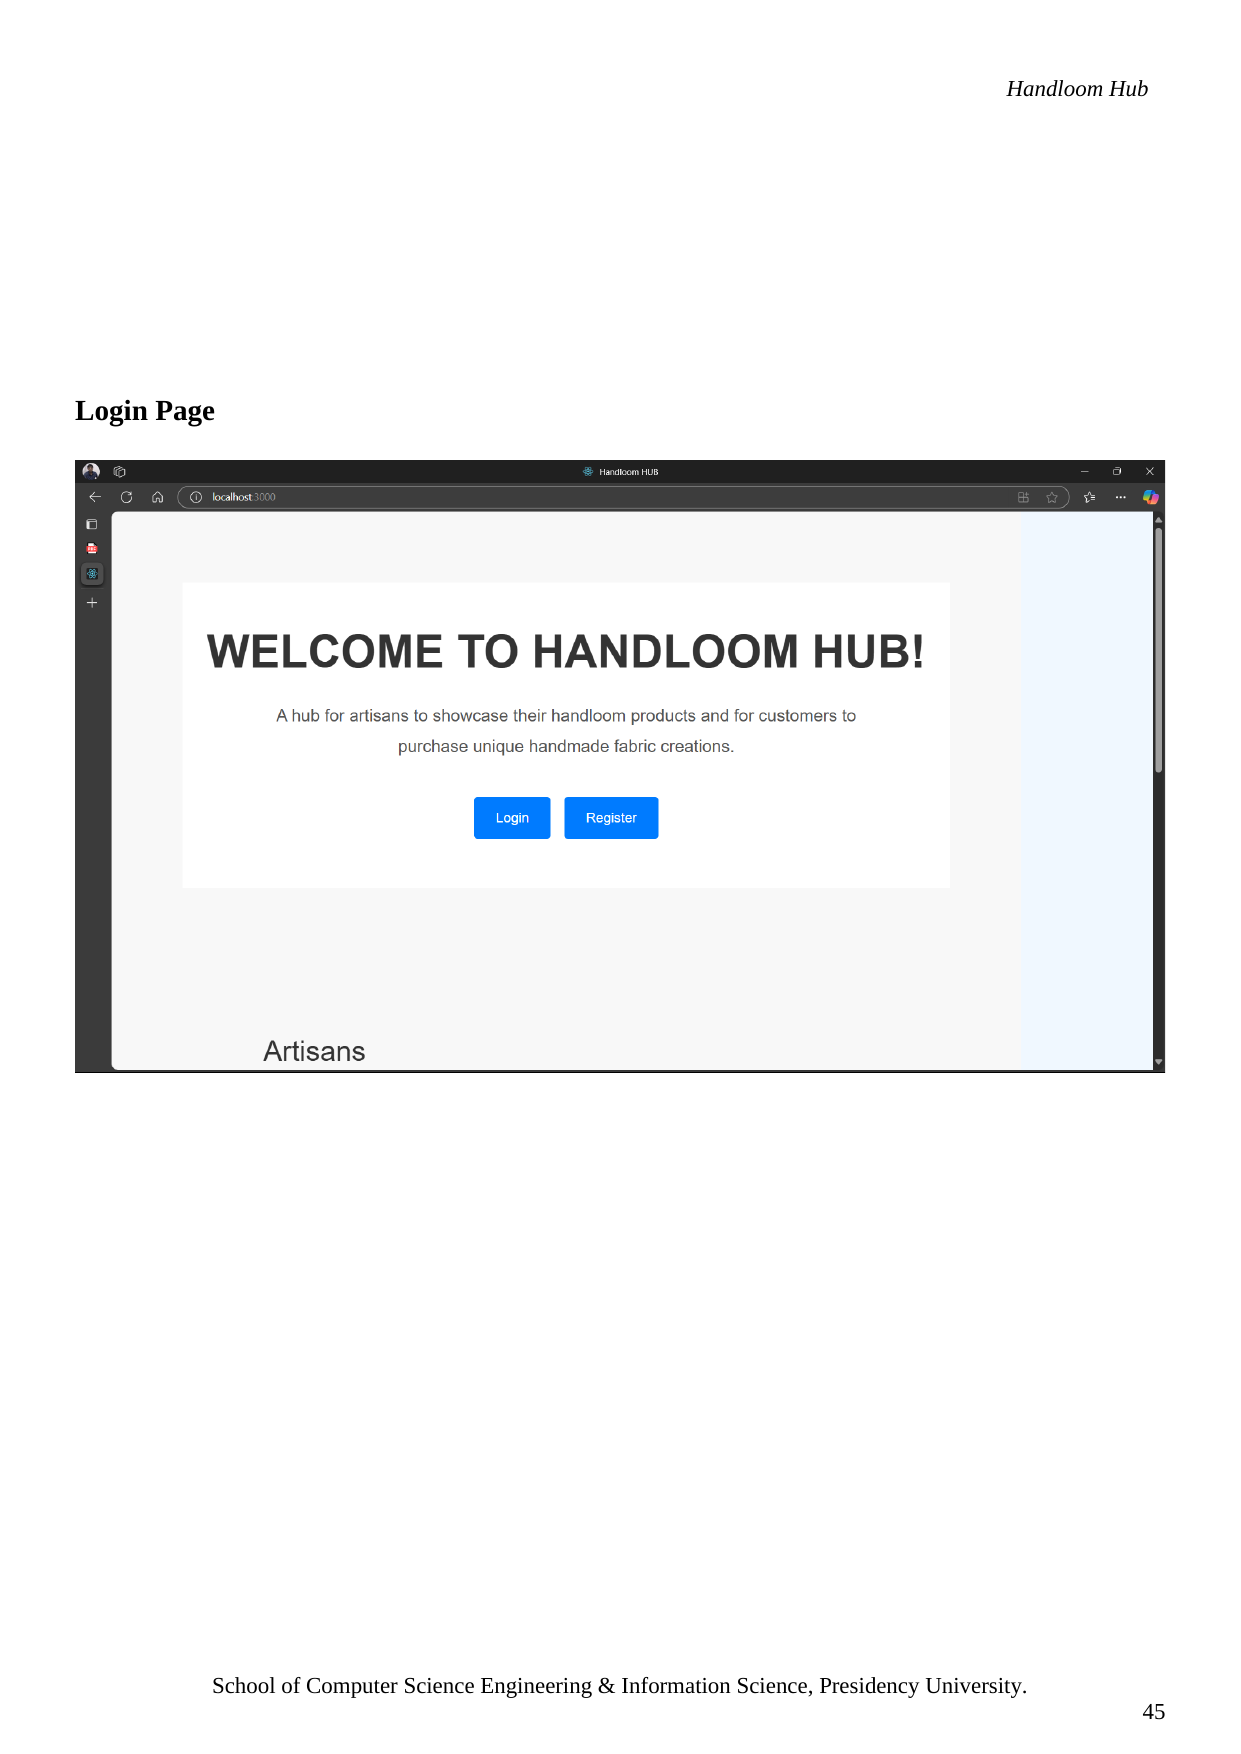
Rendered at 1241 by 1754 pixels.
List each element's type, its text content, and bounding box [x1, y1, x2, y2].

text Login Page [75, 393, 1165, 427]
picture [75, 460, 1166, 1073]
